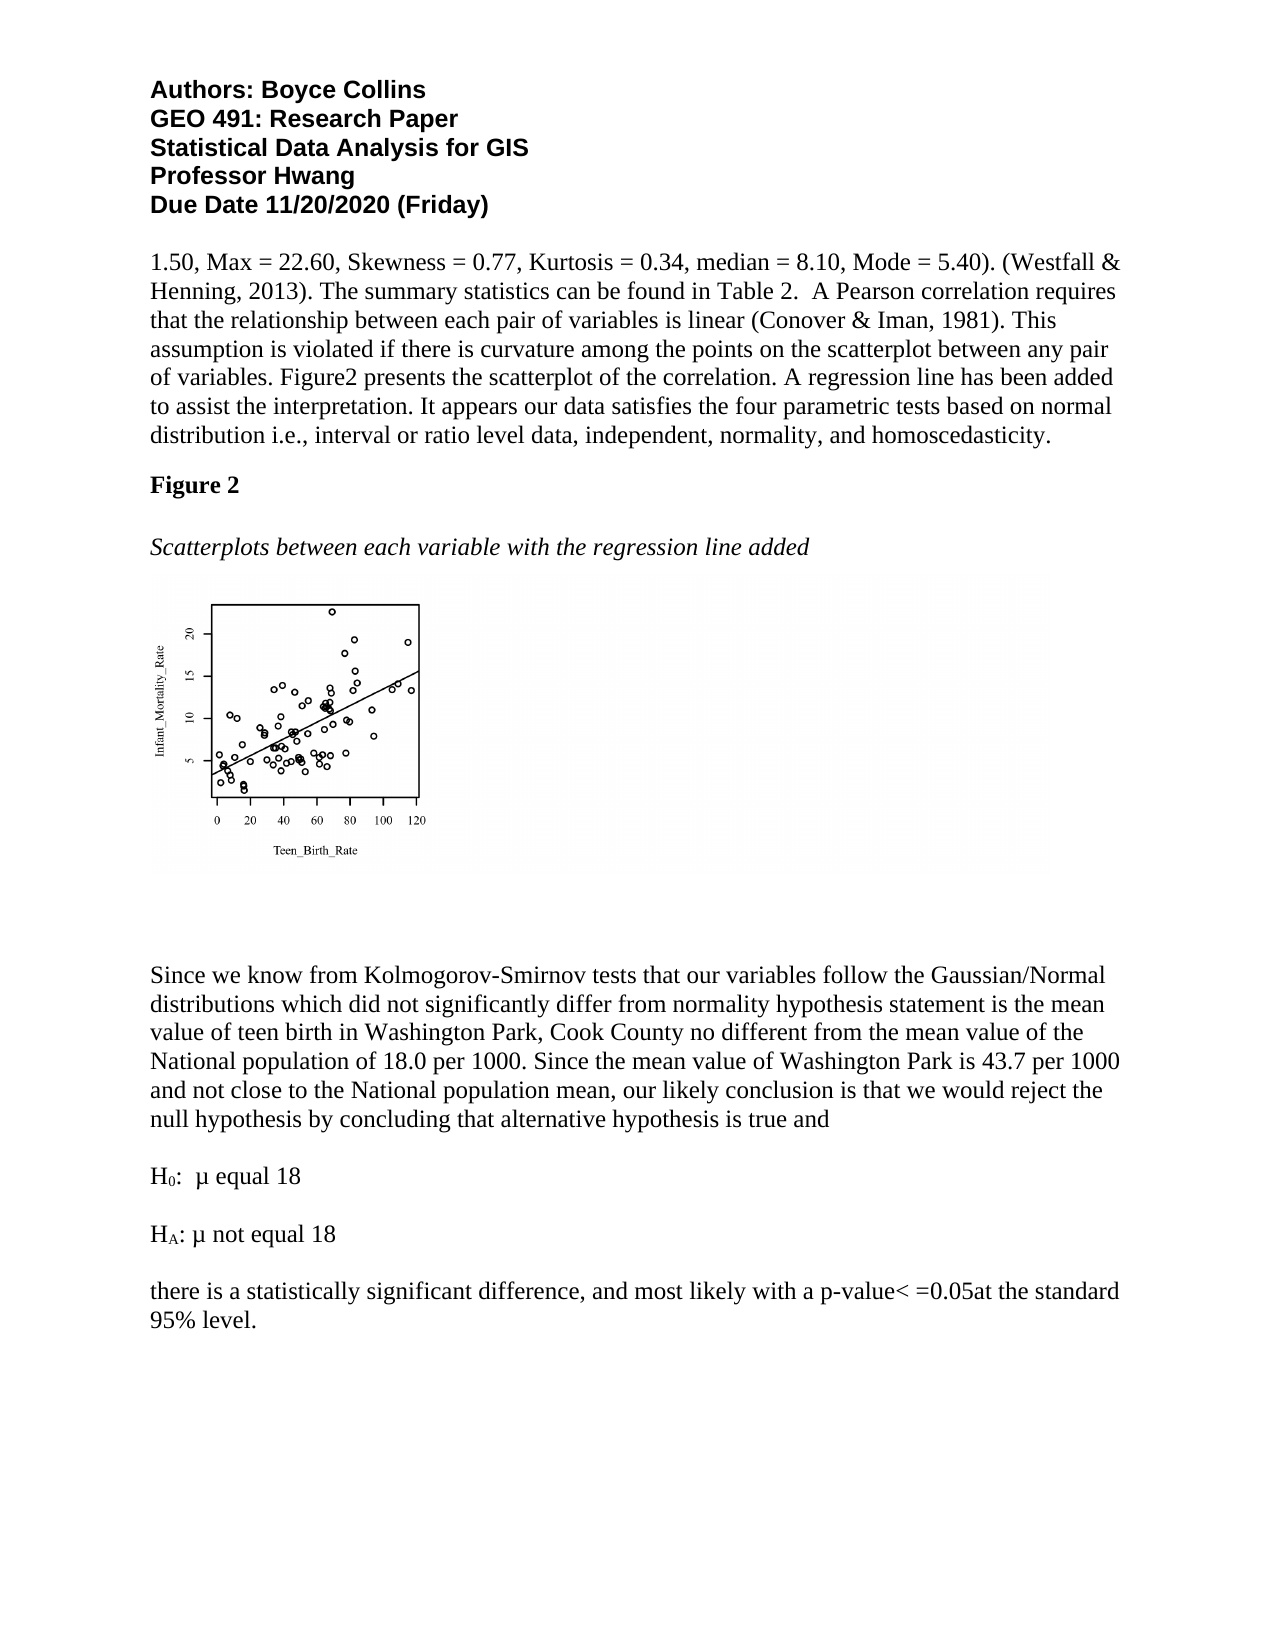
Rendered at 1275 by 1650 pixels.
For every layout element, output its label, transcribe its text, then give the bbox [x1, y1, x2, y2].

text Since we know from Kolmogorov-Smirnov tests that our variables follow the Gaussian/Normal distributions which did not significantly differ from normality hypothesis statement is the mean value of teen birth in Washington Park, Cook County no different from the mean value of the National population of 18.0 per 1000. Since the mean value of Washington Park is 43.7 per 1000 and not close to the National population mean, our likely conclusion is that we would reject the null hypothesis by concluding that alternative hypothesis is true and [150, 960, 1125, 1132]
text there is a statistically significant difference, and most likely with a p-value< =0.05at the standard 95% level. [150, 1276, 1125, 1334]
text H0: µ equal 18 [150, 1161, 1125, 1190]
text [150, 247, 1125, 449]
text HA: µ not equal 18 [150, 1219, 1125, 1247]
text Scatterplots between each variable with the regression line added [150, 511, 1125, 561]
text Figure 2 [150, 449, 1125, 499]
picture [150, 573, 1050, 874]
